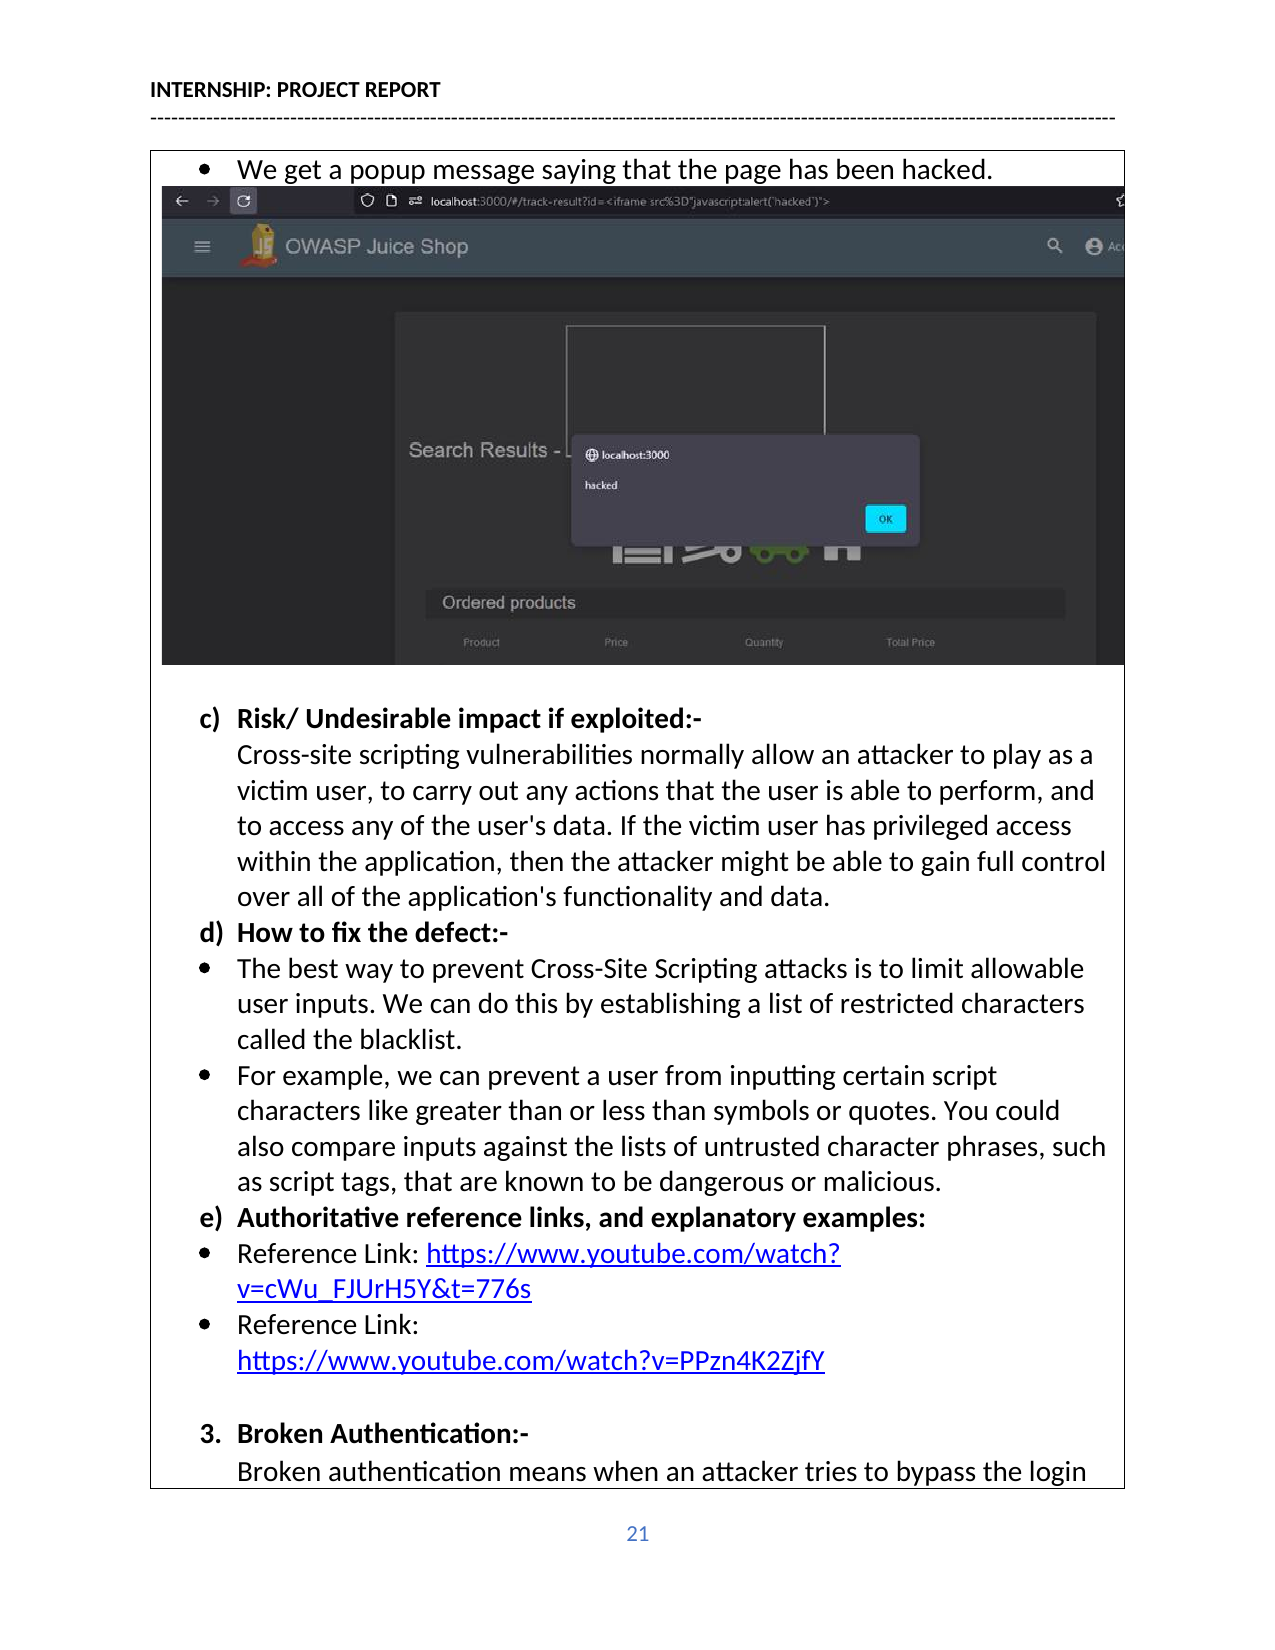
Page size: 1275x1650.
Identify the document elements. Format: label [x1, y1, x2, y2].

picture [161, 186, 1125, 665]
table_cell [151, 151, 1124, 1488]
